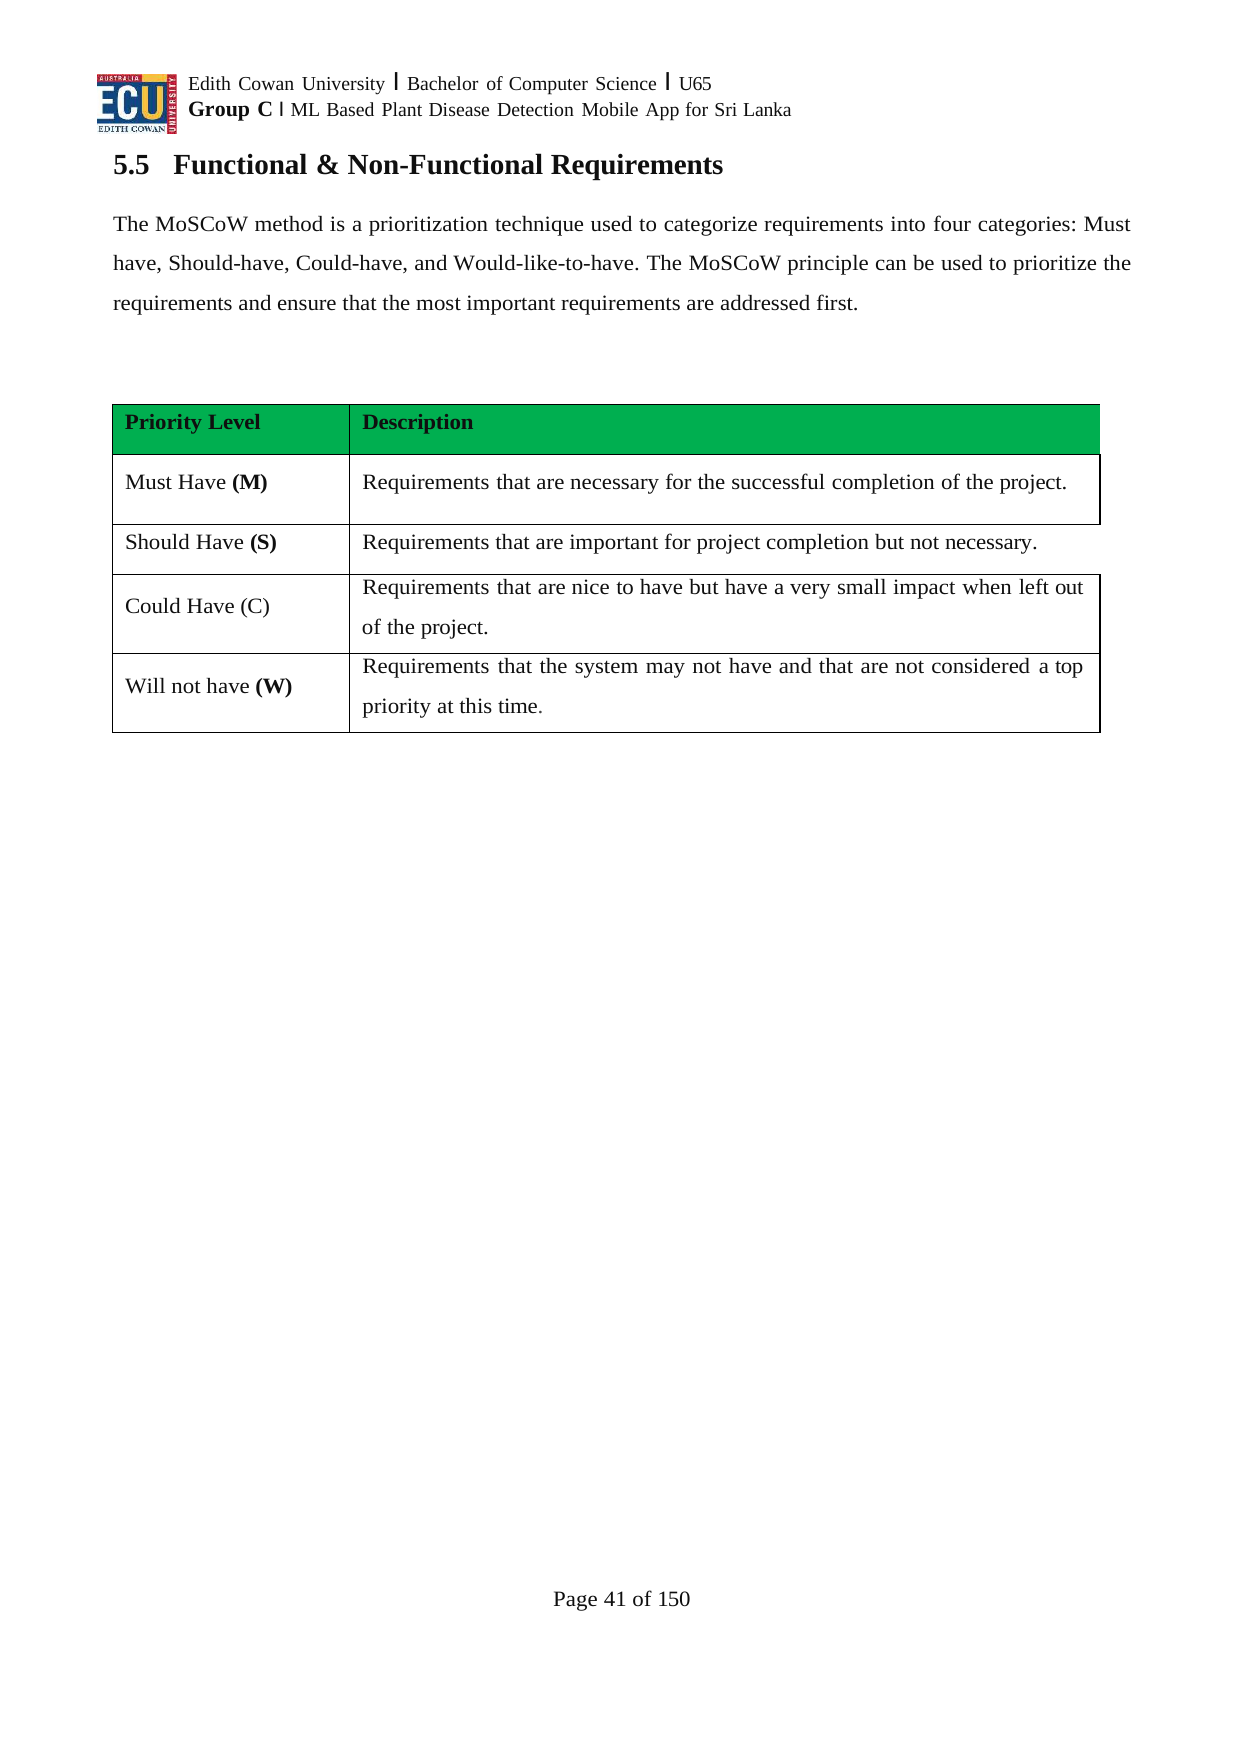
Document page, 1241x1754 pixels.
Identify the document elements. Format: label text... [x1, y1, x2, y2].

picture [97, 74, 177, 134]
table_header Description [350, 405, 1100, 454]
table_cell Must Have (M) [113, 455, 349, 524]
table_cell Requirements that are necessary for the successful completion of the project. [350, 455, 1099, 524]
subtitle Functional & Non-Functional Requirements [113, 147, 1176, 181]
table_cell Should Have (S) [113, 525, 349, 574]
table_cell Requirements that are important for project completion but not necessary. [350, 525, 1100, 574]
table_cell Requirements that the system may not have and that are not considered a top priority at this time. [350, 654, 1099, 732]
table_cell Requirements that are nice to have but have a very small impact when left out of the project. [350, 575, 1099, 653]
text The MoSCoW method is a prioritization technique used to categorize requirements into four categories: Must­ have, Should-have, Could-have, and Would-like-to-have. The MoSCoW principle can be used to prioritize the requirements and ensure that the most important requirements are addressed first. [113, 211, 1131, 315]
table_cell Could Have (C) [113, 575, 349, 653]
table_header Priority Level [113, 405, 349, 454]
table_cell Will not have (W) [113, 654, 349, 732]
